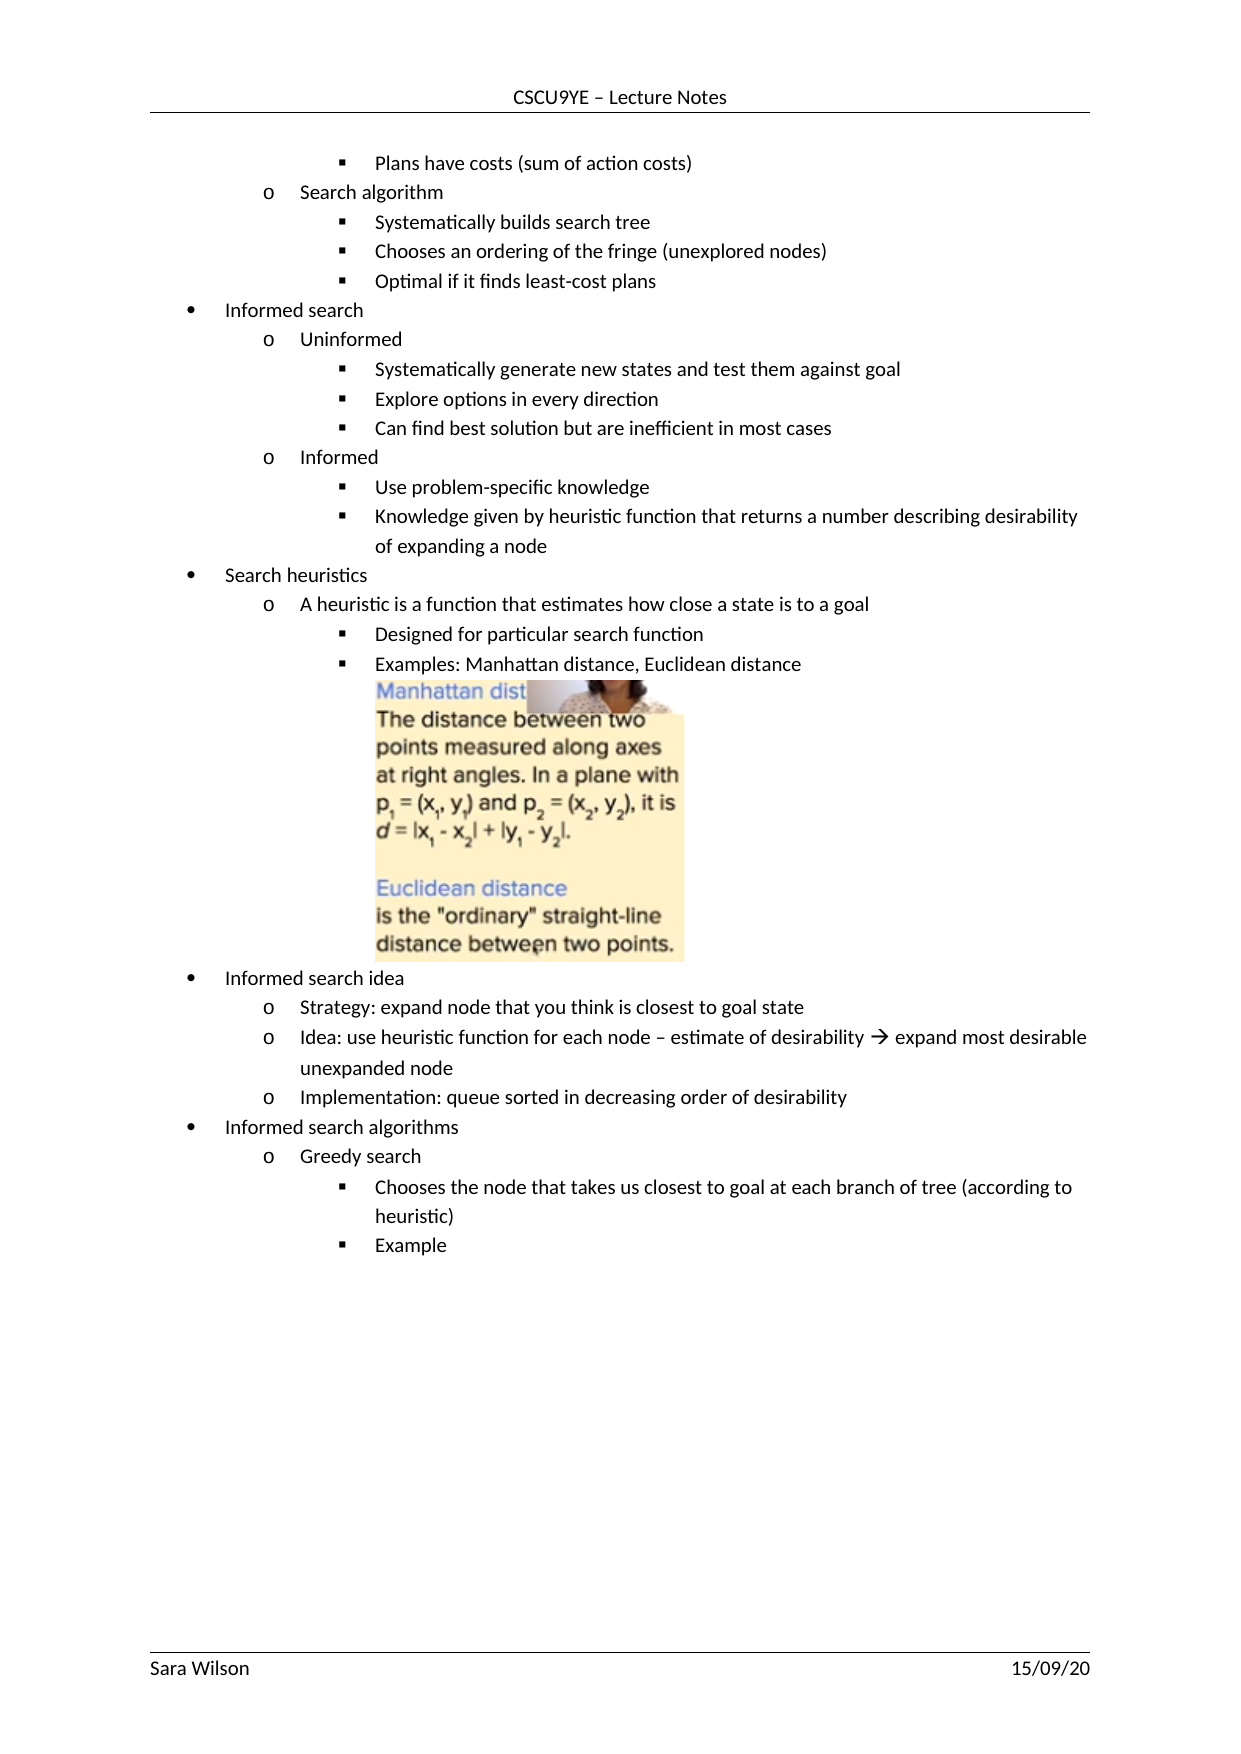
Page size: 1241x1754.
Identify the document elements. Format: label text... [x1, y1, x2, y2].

list Systematically builds search tree [337, 209, 1090, 235]
list Explore options in every direction [337, 386, 1090, 411]
list Use problem-specific knowledge [337, 474, 1090, 500]
list Plans have costs (sum of action costs) [337, 150, 1090, 175]
list Examples: Manhattan distance, Euclidean distance [337, 651, 1090, 676]
list Informed search idea [187, 965, 1090, 990]
list Informed [262, 444, 1090, 471]
list Greedy search [262, 1143, 1090, 1170]
list Search heuristics [187, 562, 1090, 587]
list A heuristic is a function that estimates how close a state is to a goal [262, 591, 1090, 618]
list Can find best solution but are inefficient in most cases [337, 415, 1090, 440]
list Strategy: expand node that you think is closest to goal state [262, 994, 1090, 1021]
list Systematically generate new states and test them against goal [337, 357, 1090, 382]
list Implementation: queue sorted in decreasing order of desirability [262, 1084, 1090, 1110]
list Informed search [187, 297, 1090, 322]
picture [375, 680, 685, 962]
list Idea: use heuristic function for each node – estimate of desirability expand most desirable unexpanded node [262, 1024, 1090, 1080]
list Optimal if it finds least-cost plans [337, 268, 1090, 293]
list Search algorithm [262, 179, 1090, 206]
list Example [337, 1232, 1090, 1258]
list Designed for particular search function [337, 622, 1090, 647]
list Uninformed [262, 326, 1090, 353]
list Informed search algorithms [187, 1114, 1090, 1140]
list Chooses an ordering of the fringe (unexplored nodes) [337, 239, 1090, 264]
list Knowledge given by heuristic function that returns a number describing desirability of expanding a node [337, 504, 1090, 558]
list Chooses the node that takes us closest to goal at each branch of tree (according to heuristic) [337, 1174, 1090, 1228]
